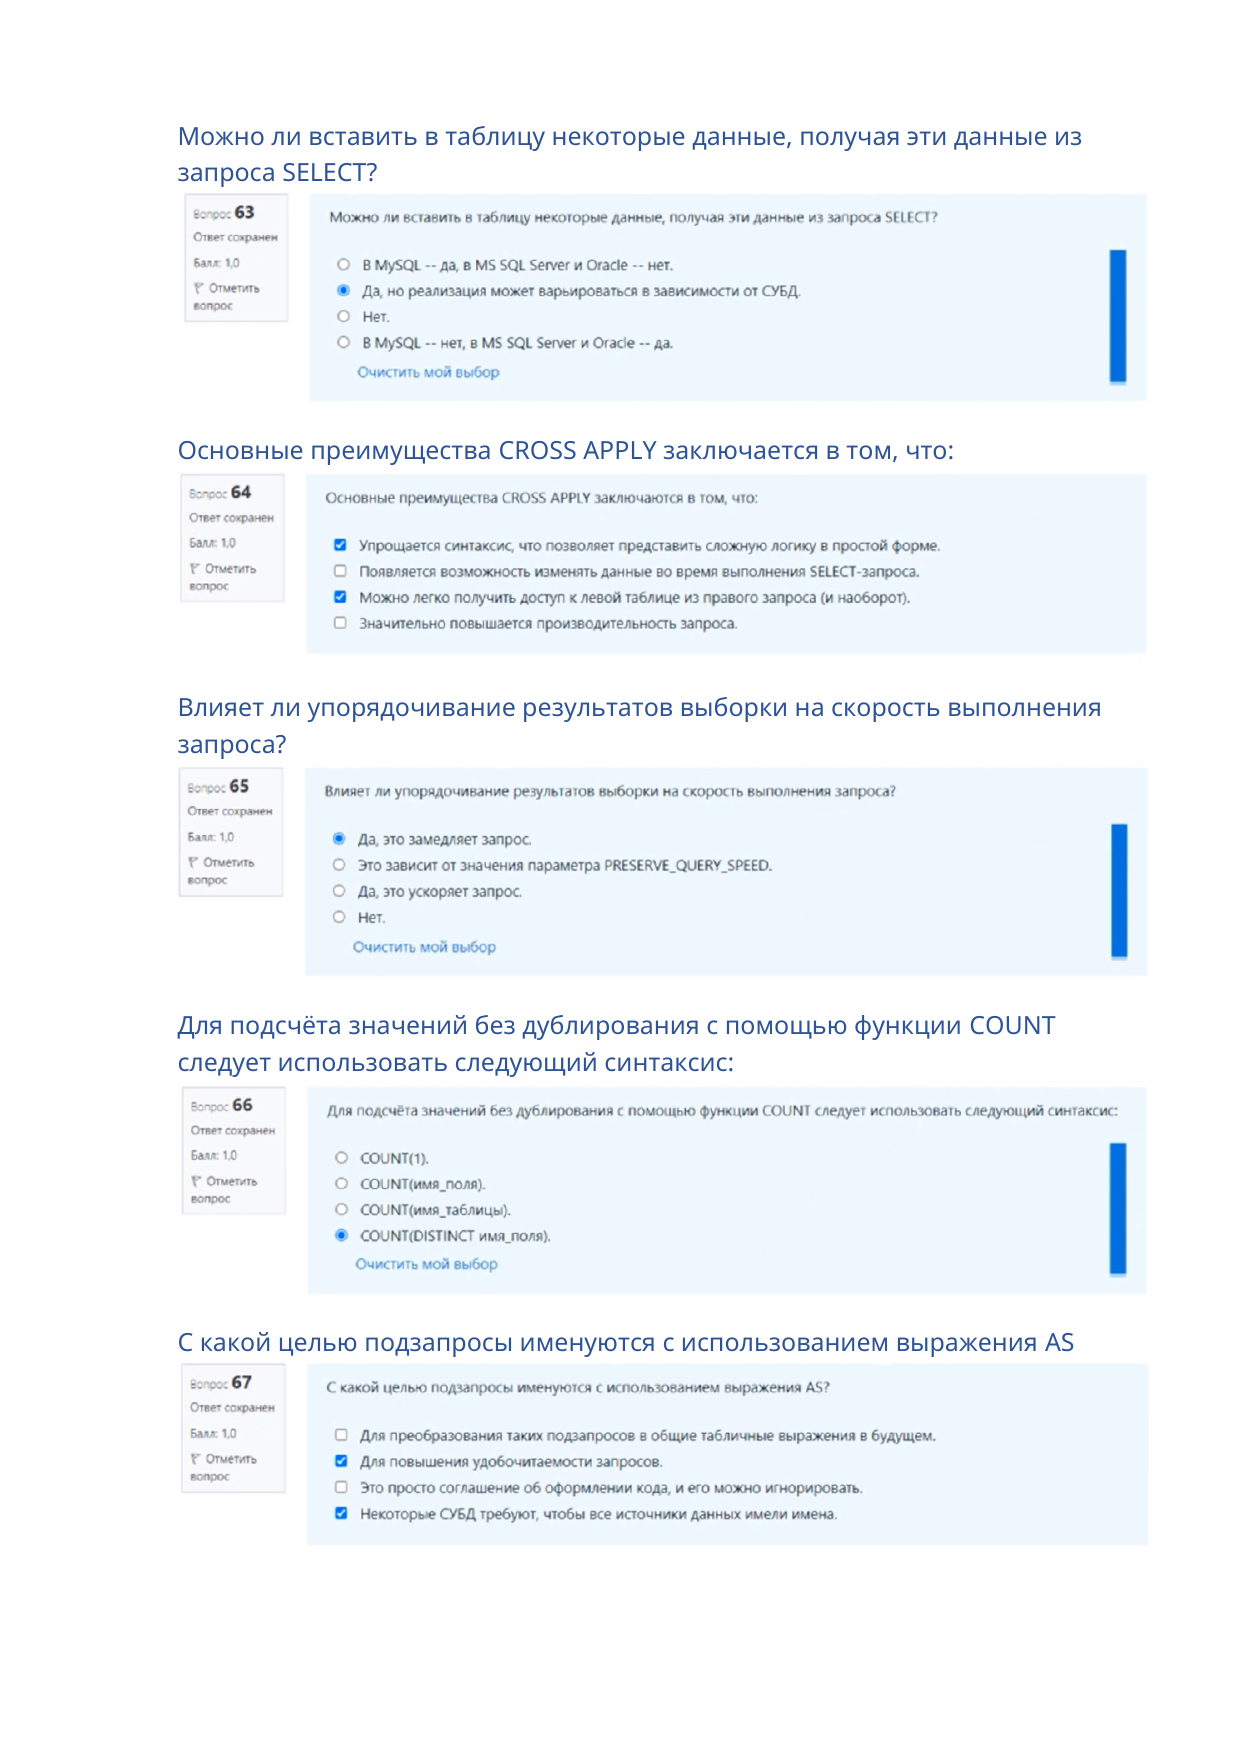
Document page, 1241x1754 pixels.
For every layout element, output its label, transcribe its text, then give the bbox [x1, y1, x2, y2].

subtitle Основные преимущества CROSS APPLY заключается в том, что: [177, 432, 1152, 466]
subtitle С какой целью подзапросы именуются с использованием выражения AS [177, 1324, 1152, 1358]
picture [177, 763, 1152, 981]
subtitle Можно ли вставить в таблицу некоторые данные, получая эти данные из запроса SELECT? [177, 118, 1152, 189]
picture [177, 469, 1152, 663]
picture [177, 191, 1152, 406]
picture [177, 1081, 1152, 1297]
picture [177, 1361, 1152, 1549]
subtitle Влияет ли упорядочивание результатов выборки на скорость выполнения запроса? [177, 690, 1152, 761]
subtitle Для подсчёта значений без дублирования с помощью функции COUNT следует использовать следующий синтаксис: [177, 1008, 1152, 1078]
